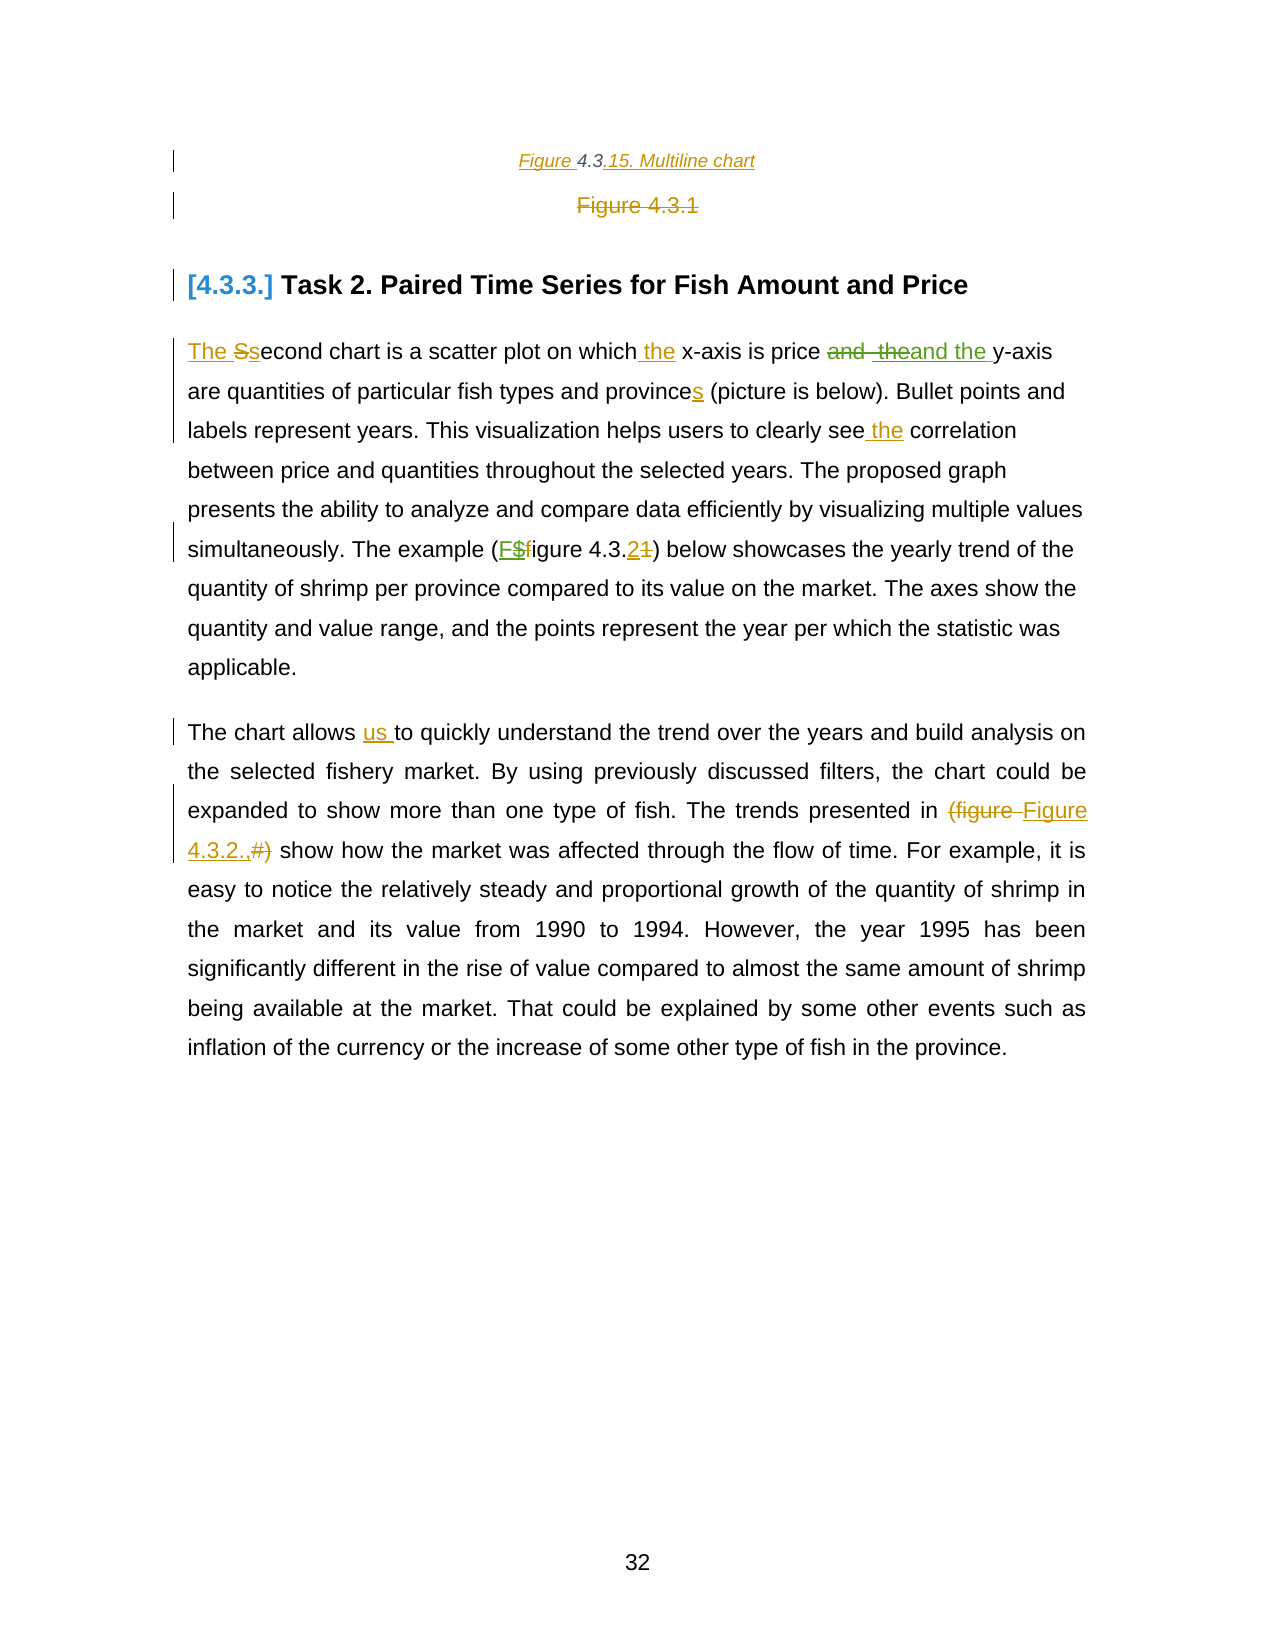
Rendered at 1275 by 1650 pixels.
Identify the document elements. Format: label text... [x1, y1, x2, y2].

text econd chart is a scatter plot on which x-axis is price y-axis are quantities of particular fish types and province (picture is below). Bullet points and labels represent years. This visualization helps users to clearly see correlation between price and quantities throughout the selected years. The proposed graph presents the ability to analyze and compare data efficiently by visualizing multiple values simultaneously. The example (igure 4.3.) below showcases the yearly trend of the quantity of shrimp per province compared to its value on the market. The axes show the quantity and value range, and the points represent the year per which the statistic was applicable. [187, 338, 1087, 680]
text 4.3 [187, 150, 1087, 172]
subtitle Task 2. Paired Time Series for Fish Amount and Price [187, 269, 1087, 301]
text The chart allows to quickly understand the trend over the years and build analysis on the selected fishery market. By using previously discussed filters, the chart could be expanded to show more than one type of fish. The trends presented in show how the market was affected through the flow of time. For example, it is easy to notice the relatively steady and proportional growth of the quantity of shrimp in the market and its value from 1990 to 1994. However, the year 1995 has been significantly different in the rise of value compared to almost the same amount of shrimp being available at the market. That could be explained by some other events such as inflation of the currency or the increase of some other type of fish in the province. [187, 718, 1087, 1061]
